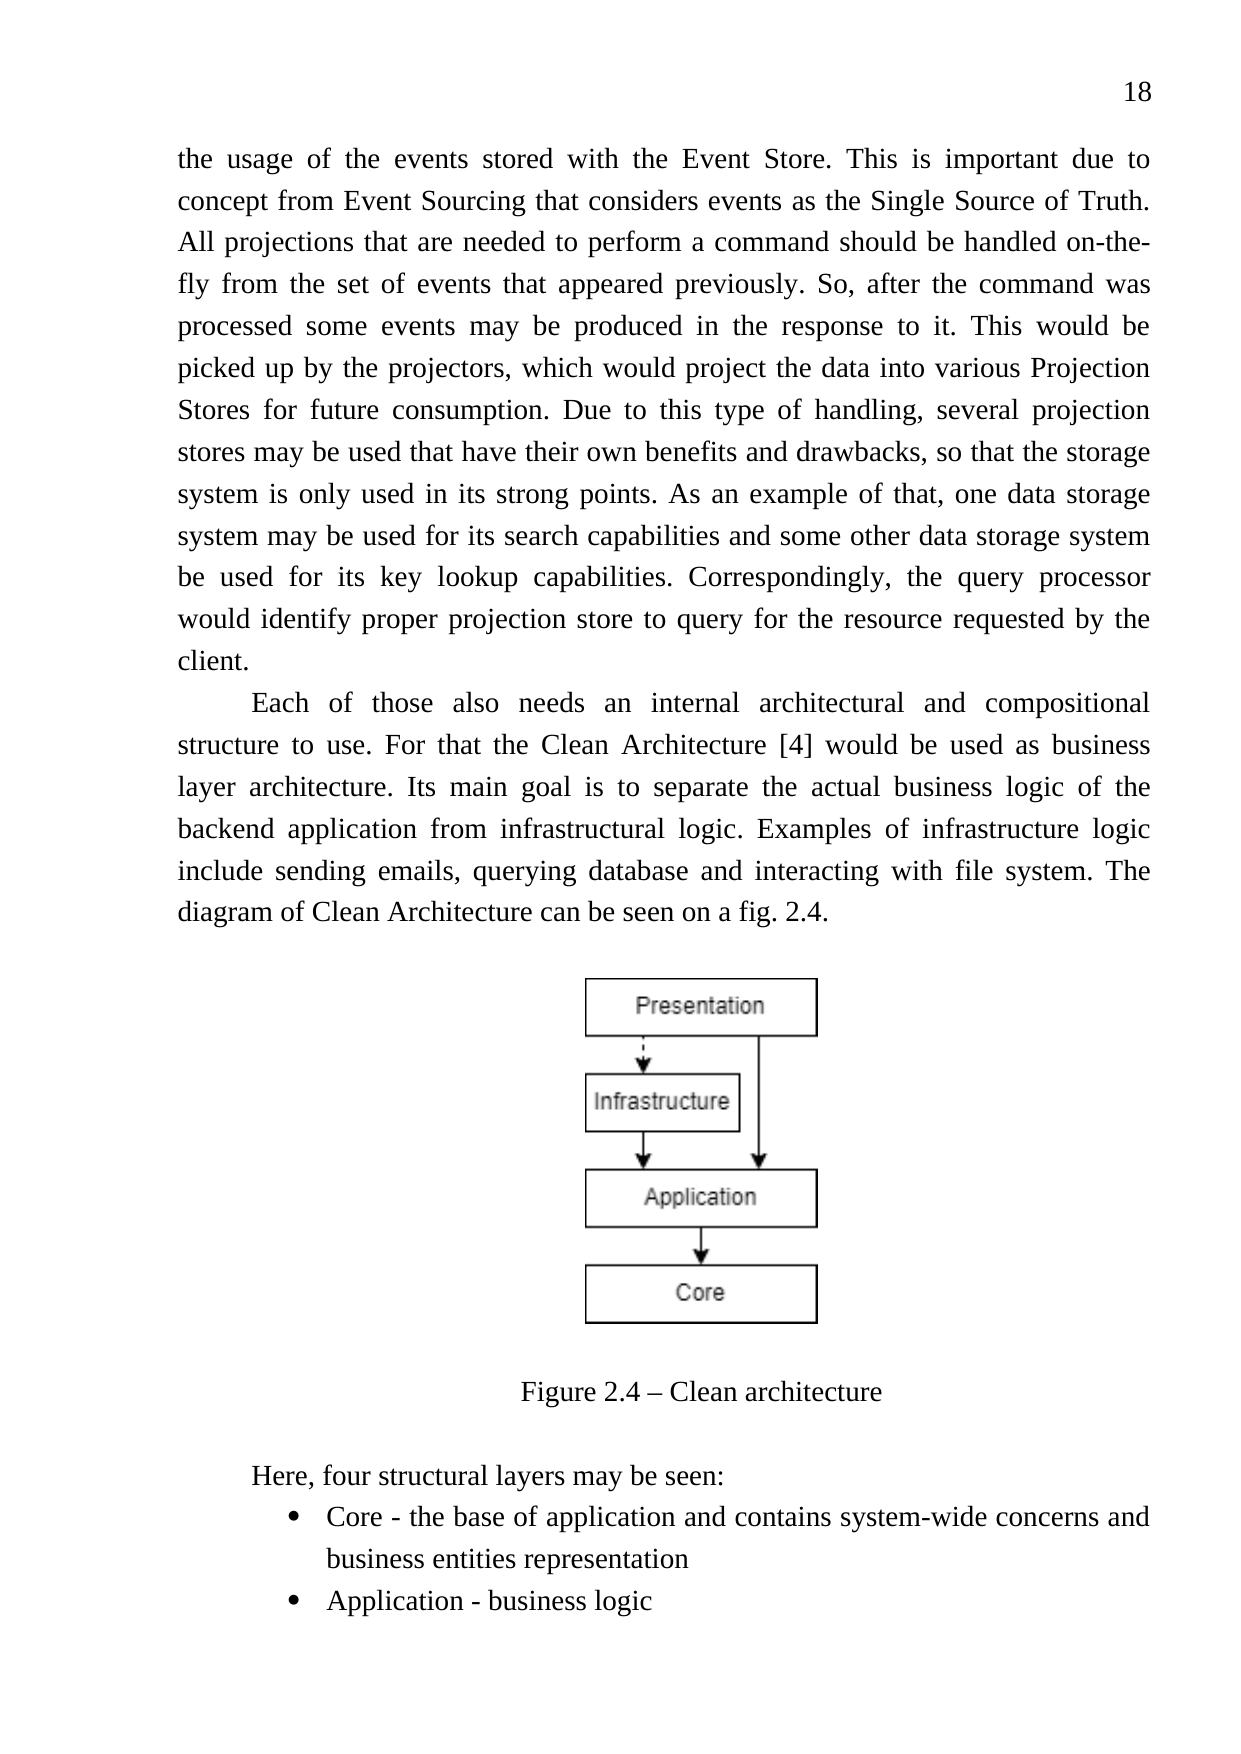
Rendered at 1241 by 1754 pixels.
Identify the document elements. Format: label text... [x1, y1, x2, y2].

text Figure 2.4 – Clean architecture [177, 1374, 1152, 1407]
text Each of those also needs an internal architectural and compositional structure to use. For that the Clean Architecture [4] would be used as business layer architecture. Its main goal is to separate the actual business logic of the backend application from infrastructural logic. Examples of infrastructure logic include sending emails, querying database and interacting with file system. The diagram of Clean Architecture can be seen on a fig. 2.4. [177, 685, 1152, 928]
text Here, four structural layers may be seen: [177, 1458, 1152, 1491]
list Application - business logic [288, 1583, 1152, 1617]
list Core - the base of application and contains system-wide concerns and business entities representation [288, 1499, 1152, 1575]
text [177, 141, 1152, 677]
picture [585, 978, 818, 1324]
